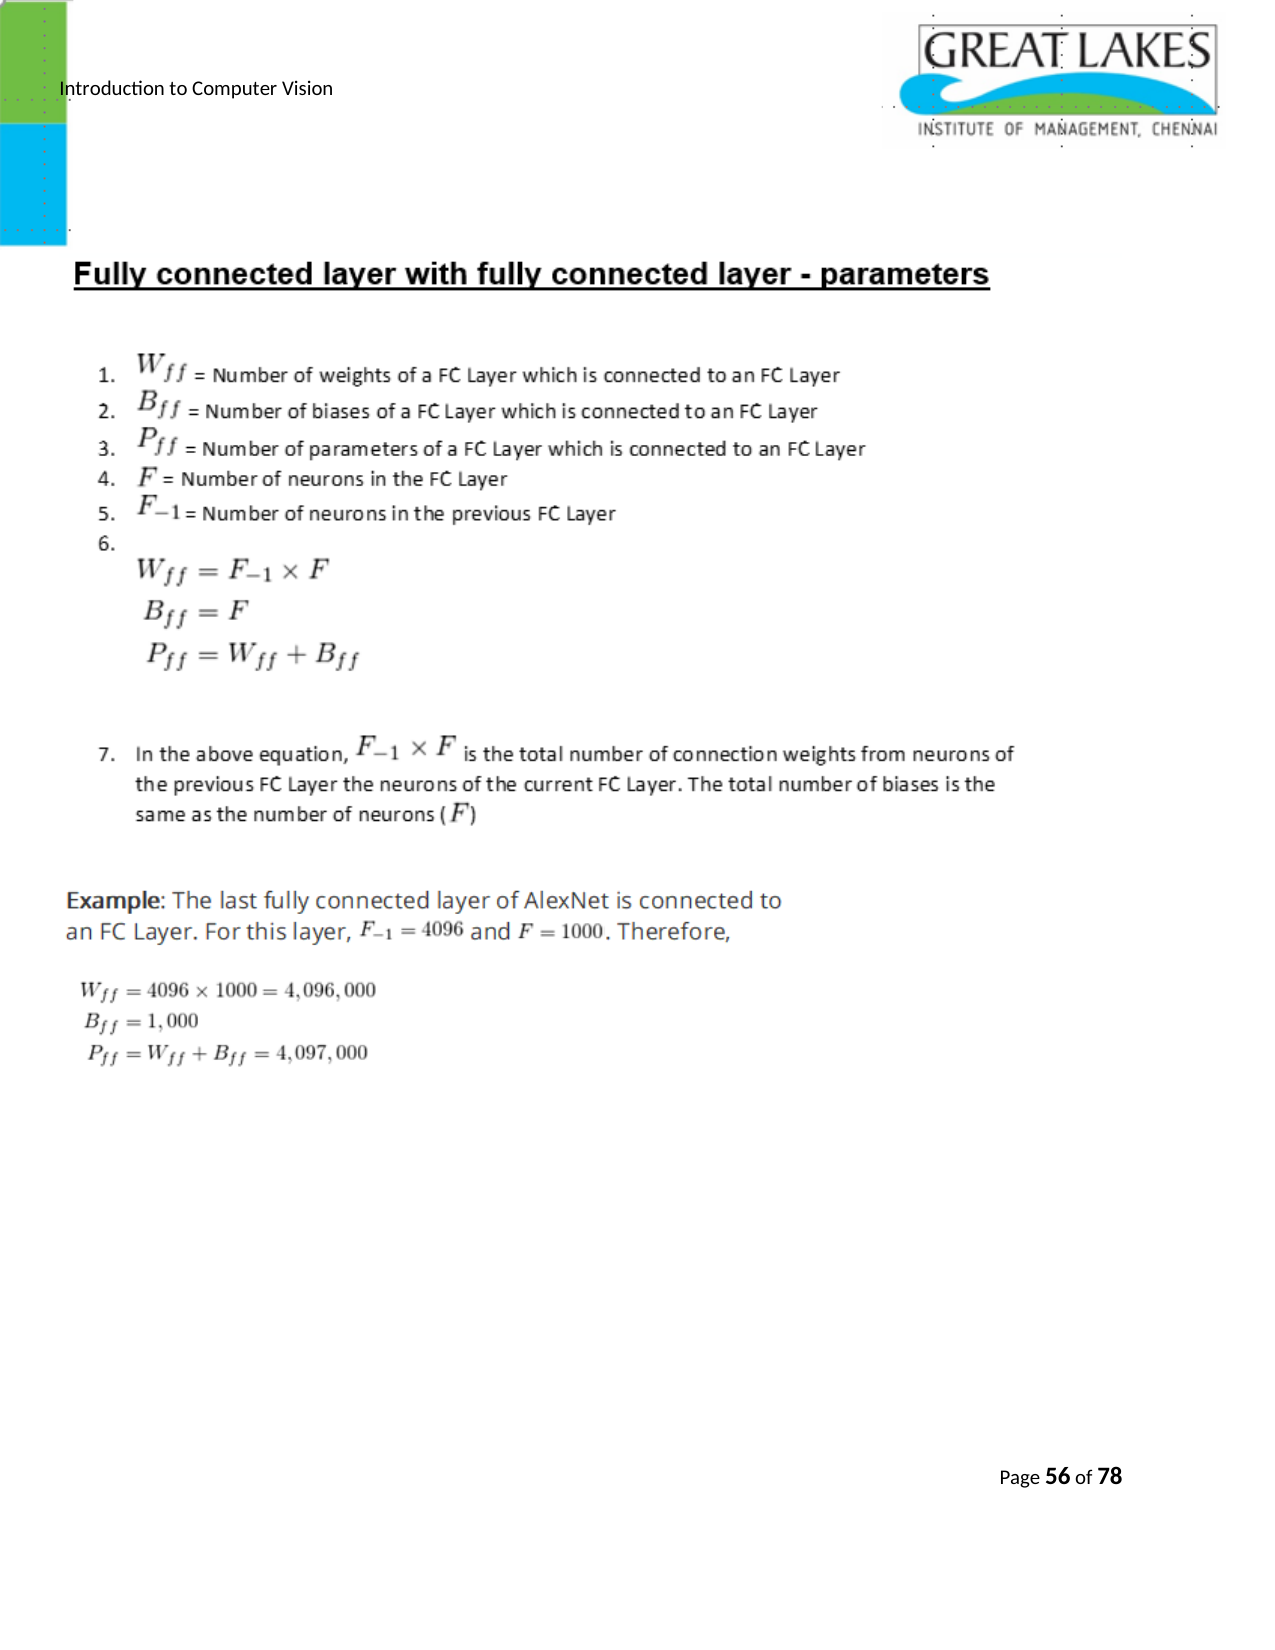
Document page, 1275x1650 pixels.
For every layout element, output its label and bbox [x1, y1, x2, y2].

picture [0, 0, 74, 250]
picture [59, 253, 1123, 844]
picture [59, 868, 980, 1083]
picture [881, 12, 1226, 149]
